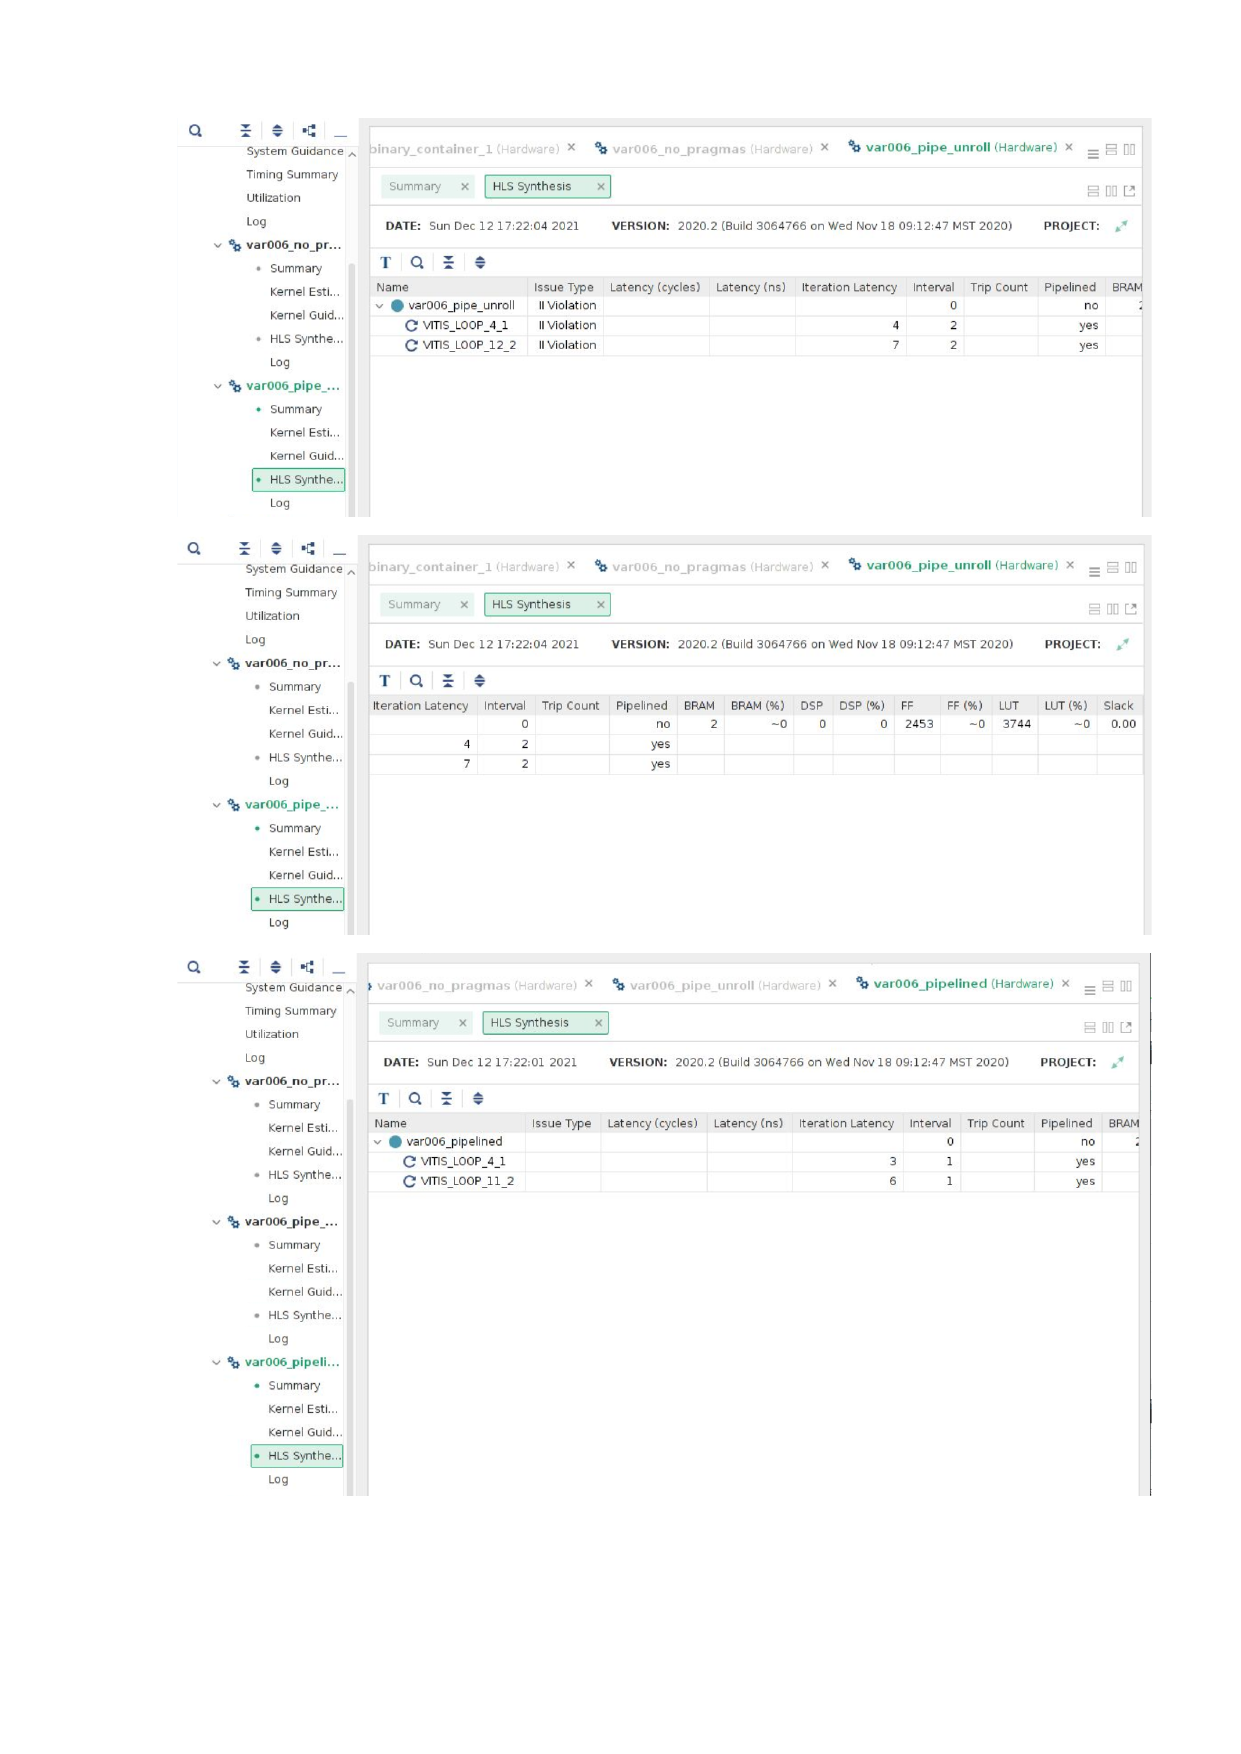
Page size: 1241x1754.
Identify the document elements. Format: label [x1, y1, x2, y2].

picture [177, 953, 1152, 1496]
picture [177, 118, 1152, 517]
picture [177, 535, 1152, 935]
